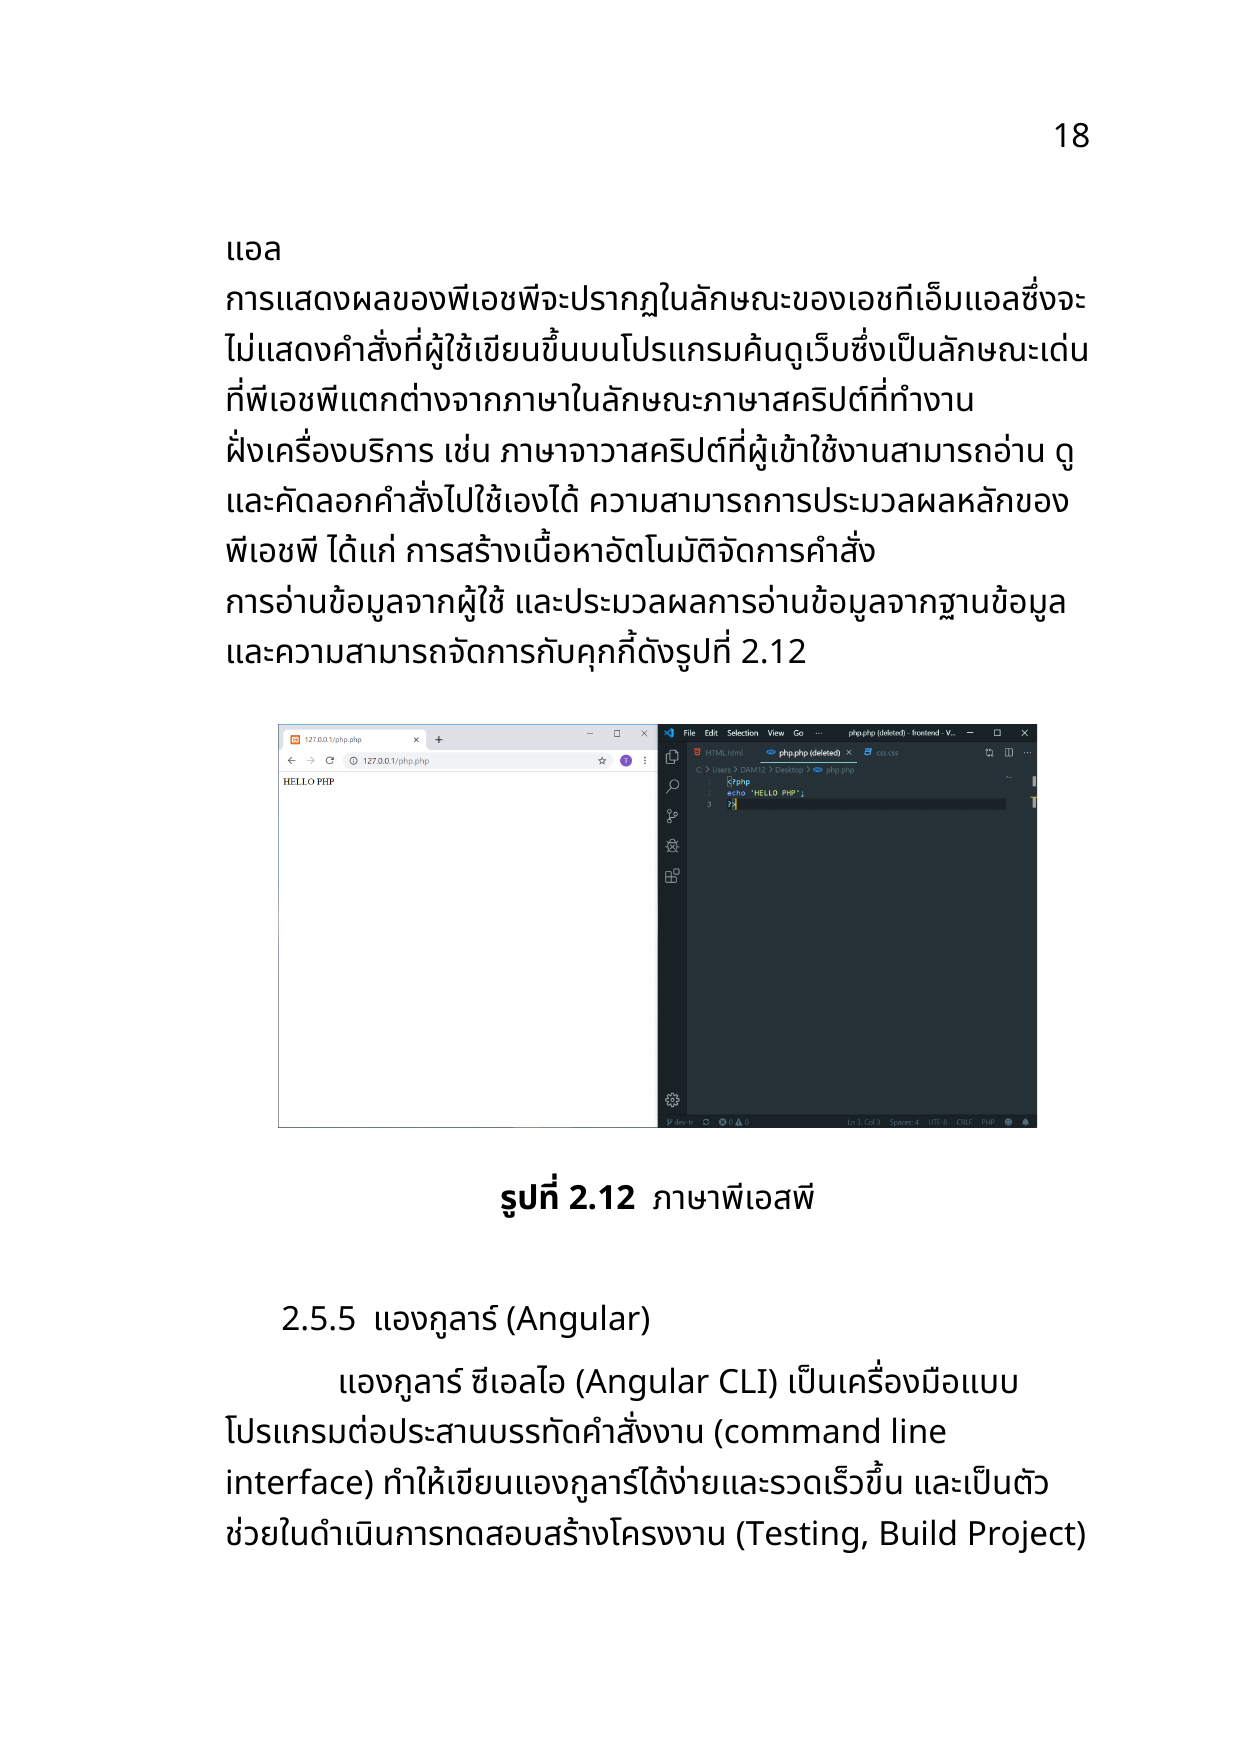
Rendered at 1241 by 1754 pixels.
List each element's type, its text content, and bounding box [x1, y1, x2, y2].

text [225, 225, 1090, 679]
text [225, 1358, 1090, 1560]
subtitle แองกูลาร์ (Angular) [225, 1294, 1090, 1345]
picture [278, 724, 1038, 1128]
text รูปที่ 2.12 ภาษาพีเอสพี [225, 1173, 1090, 1224]
